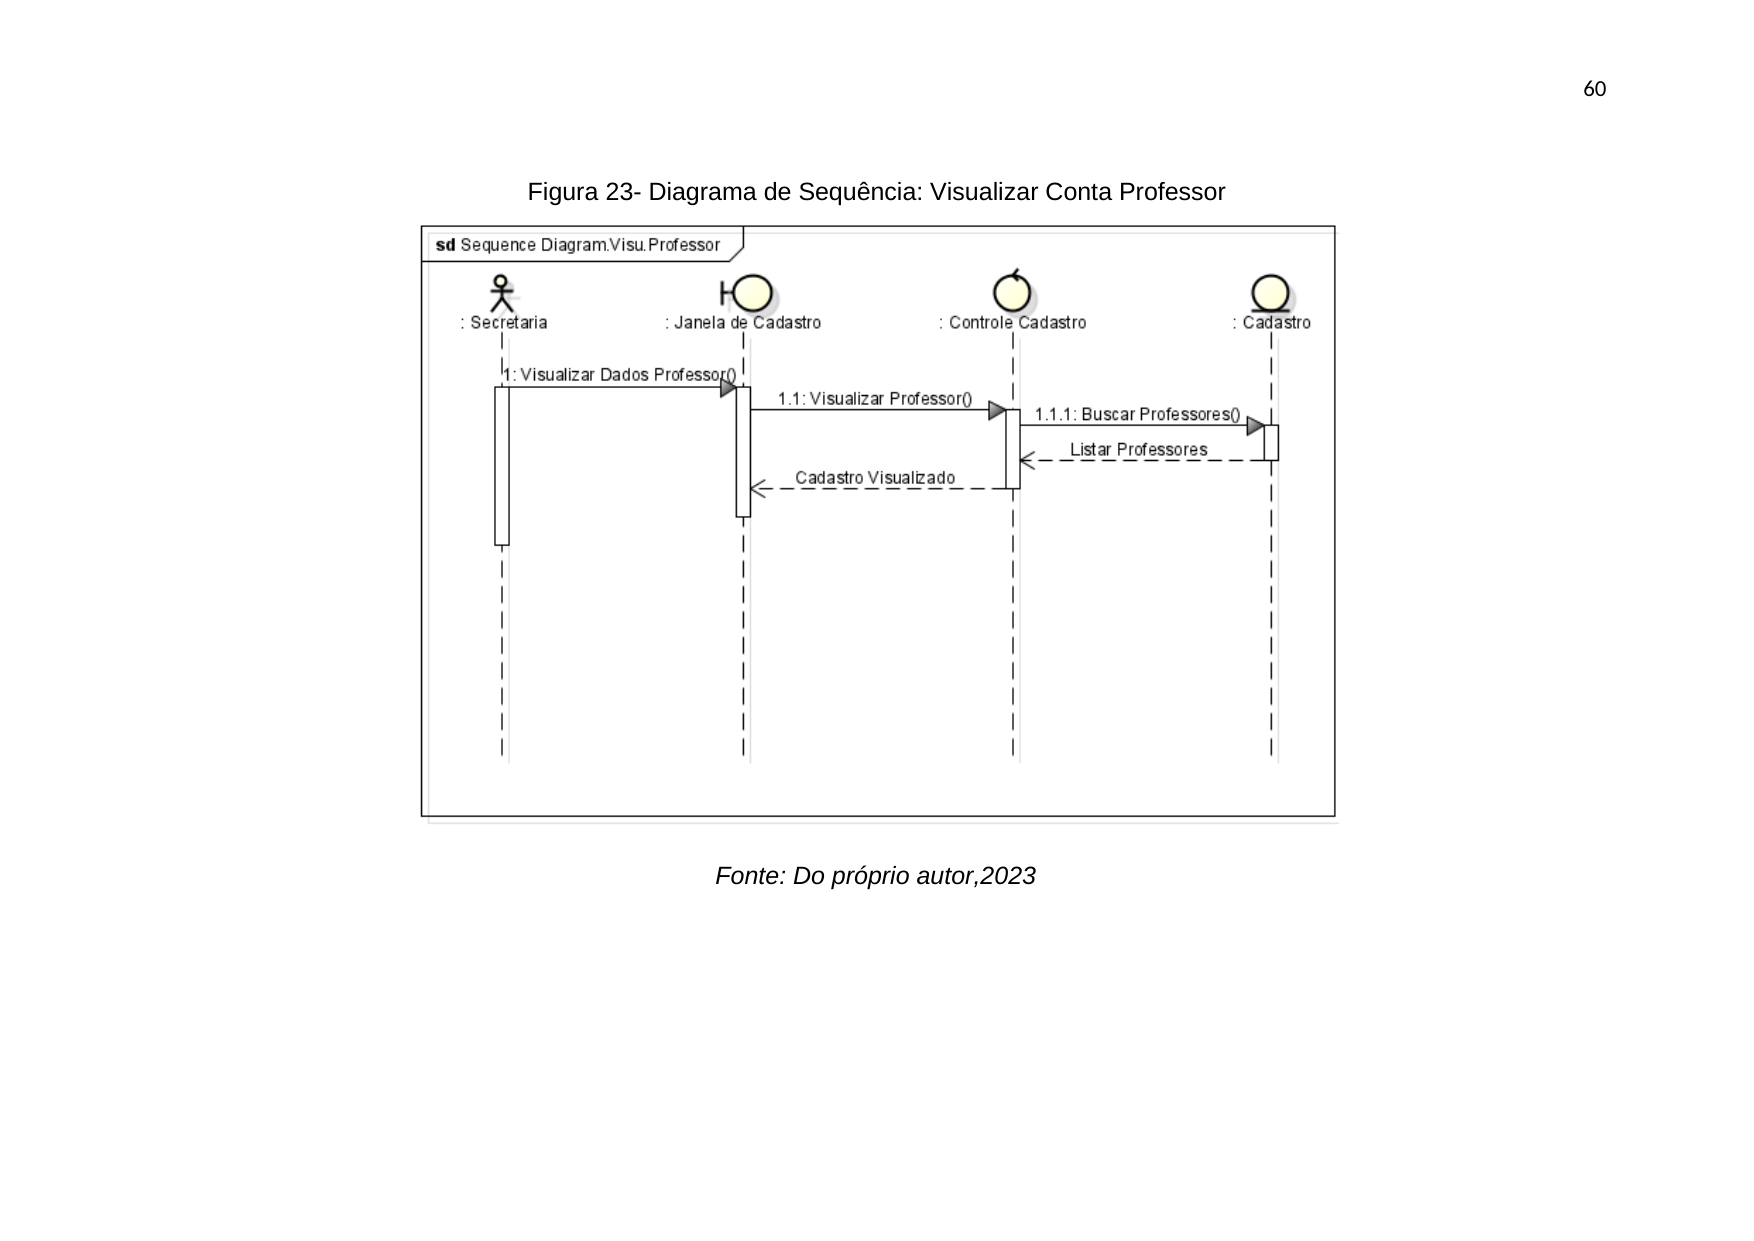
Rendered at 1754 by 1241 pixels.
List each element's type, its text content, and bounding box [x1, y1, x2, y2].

text Fonte: Do próprio autor,2023 [148, 861, 1606, 890]
picture [414, 220, 1340, 827]
text Figura 23- Diagrama de Sequência: Visualizar Conta Professor [148, 177, 1606, 206]
